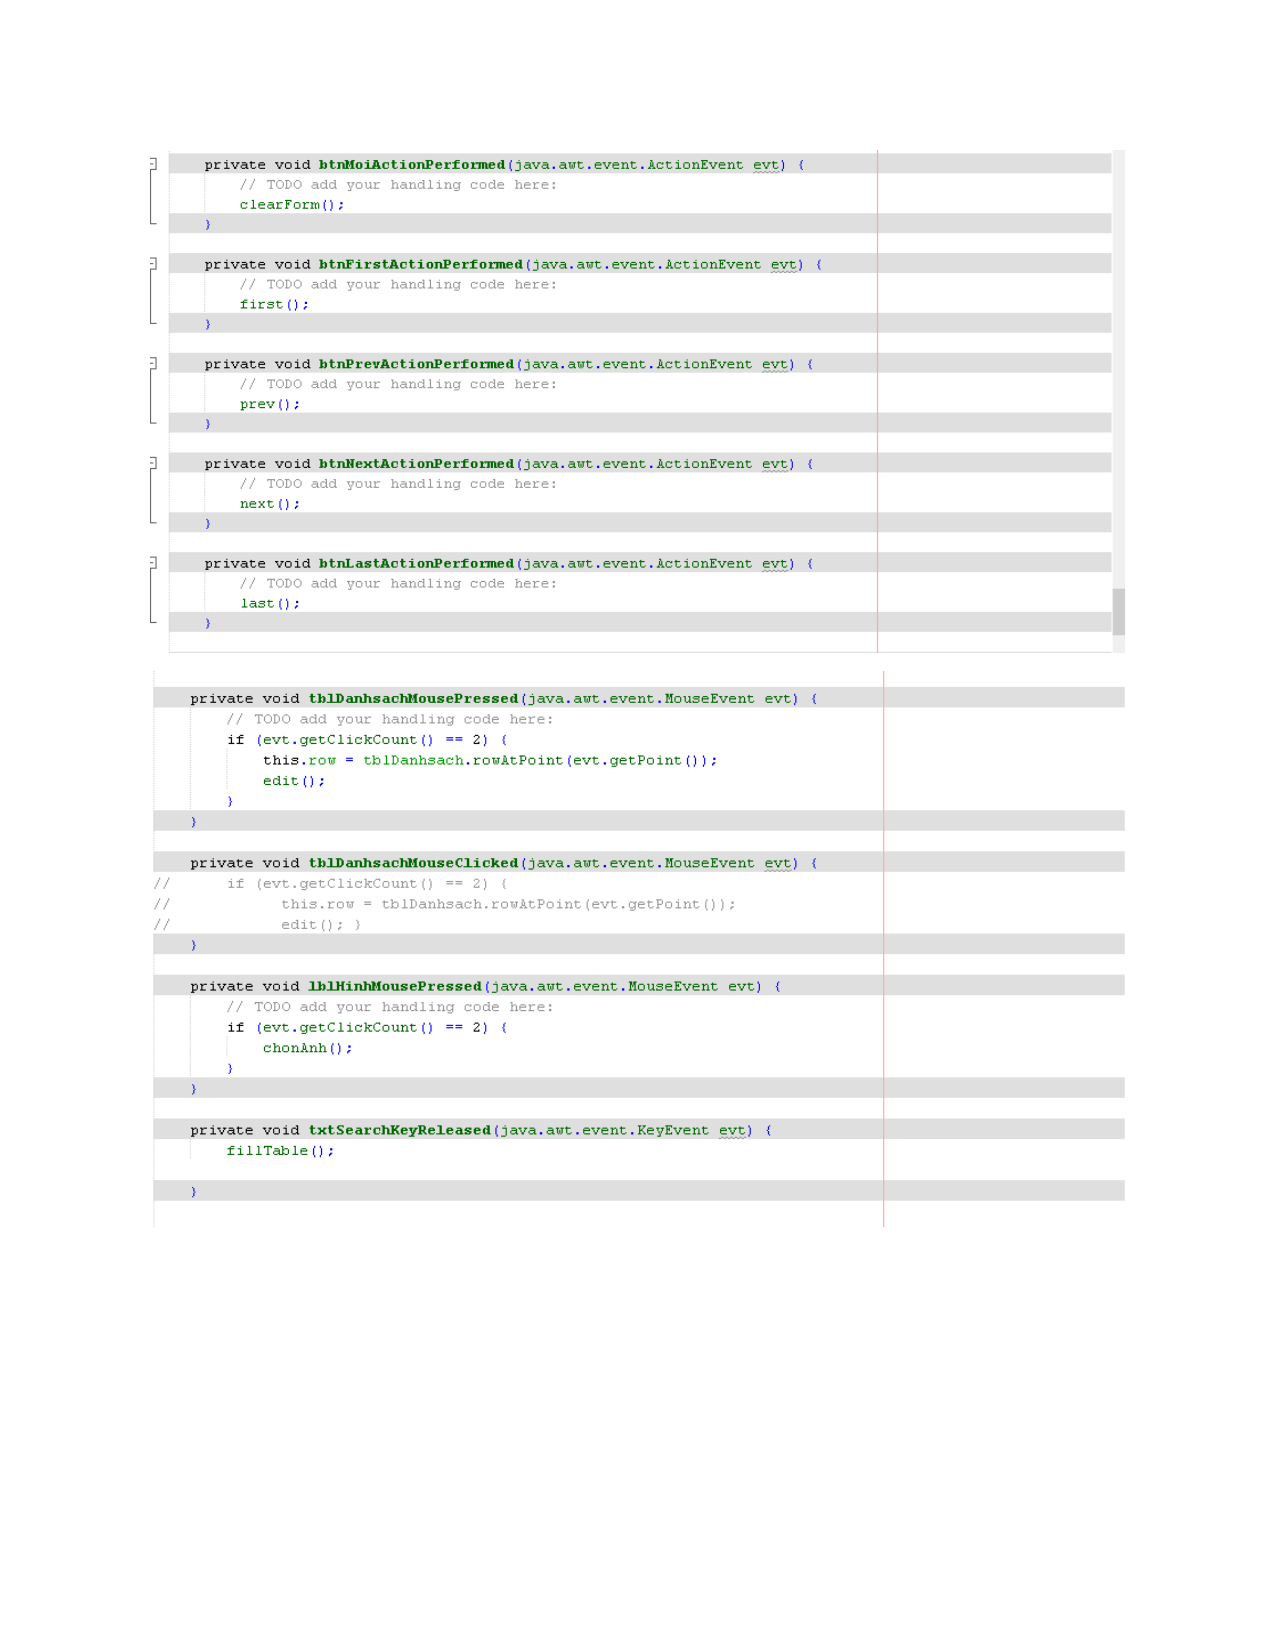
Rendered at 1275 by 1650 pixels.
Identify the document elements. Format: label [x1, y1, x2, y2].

picture [150, 150, 1125, 653]
picture [150, 671, 1125, 1227]
